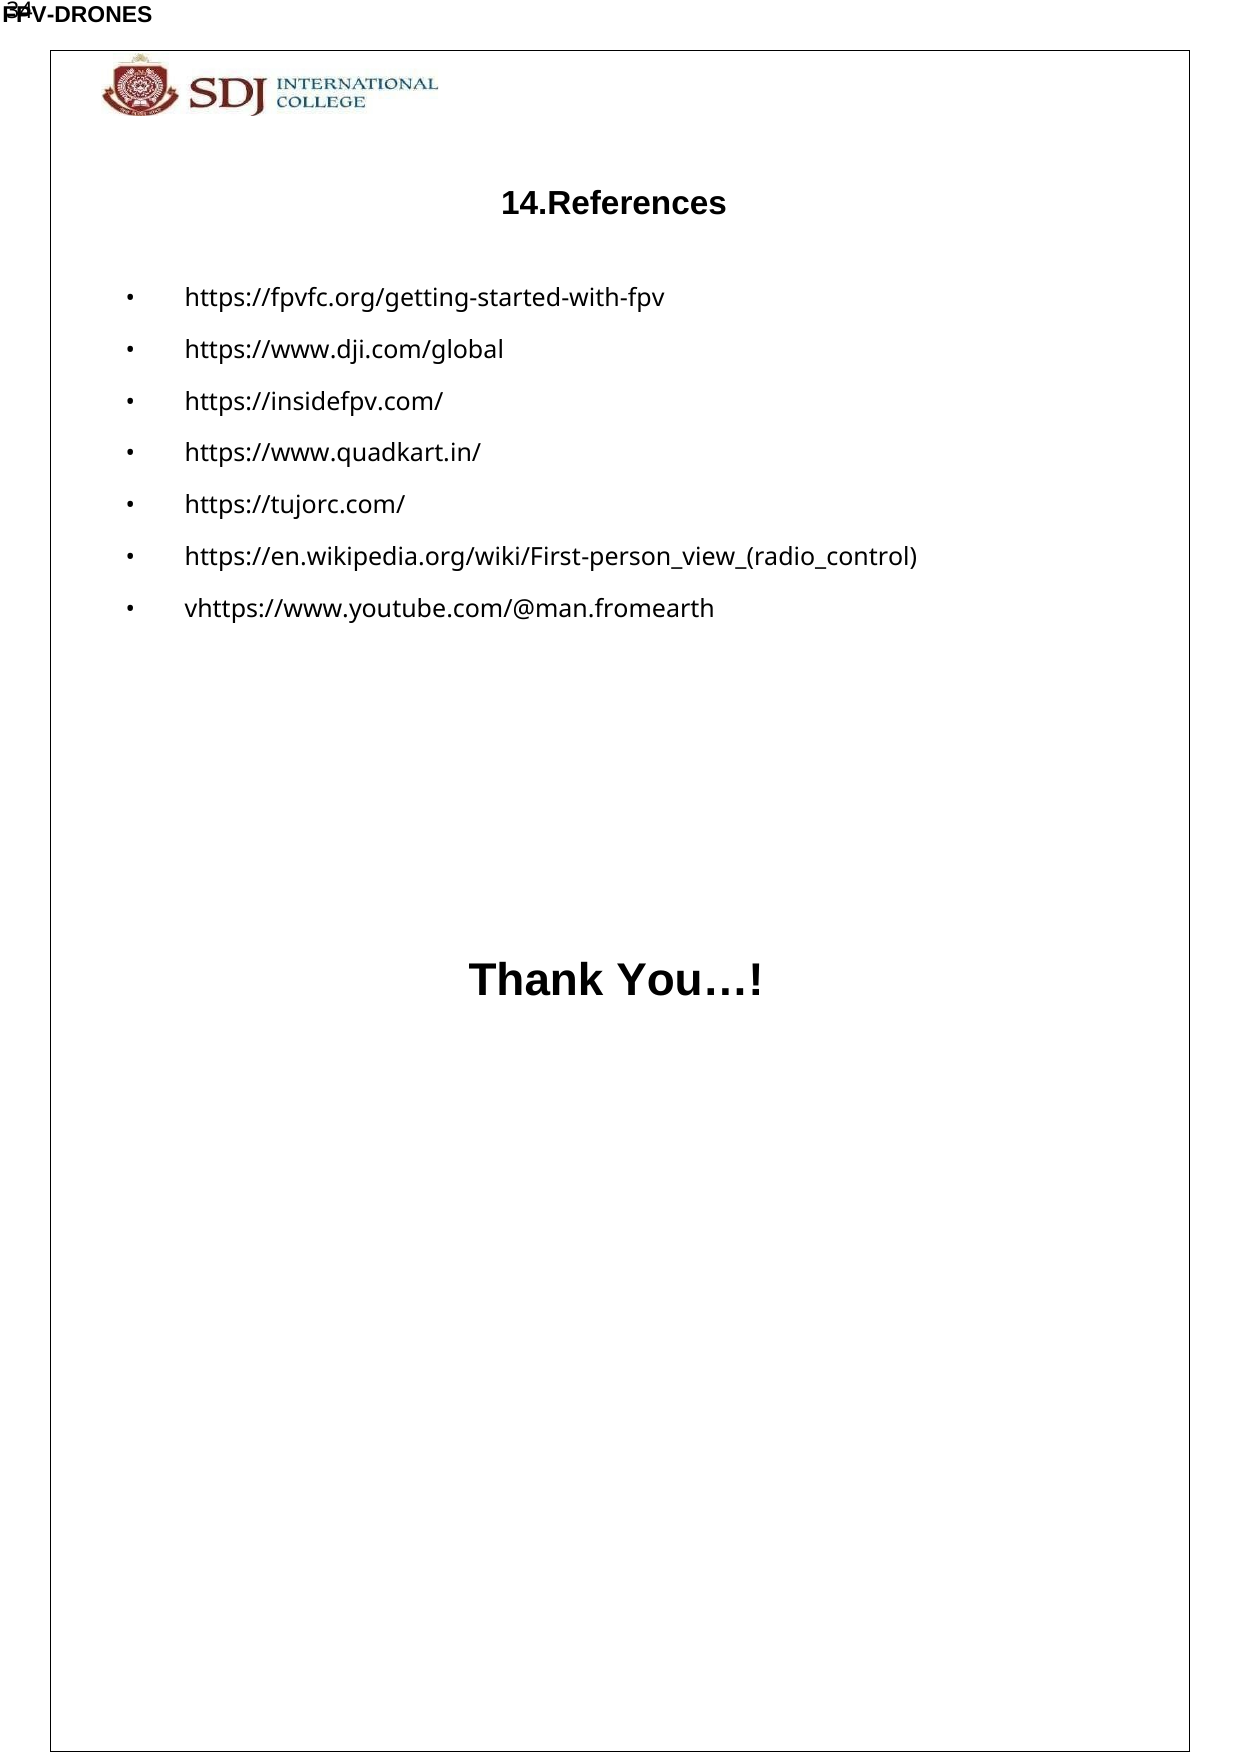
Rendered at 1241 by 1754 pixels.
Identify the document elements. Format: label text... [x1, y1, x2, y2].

subtitle 14.References [54, 183, 1174, 221]
list vhttps://www.youtube.com/@man.fromearth [125, 590, 1186, 624]
list https://www.dji.com/global [125, 331, 1186, 365]
list https://fpvfc.org/getting-started-with-fpv [125, 279, 1186, 313]
picture [101, 53, 439, 116]
list https://insidefpv.com/ [125, 383, 1186, 417]
list https://www.quadkart.in/ [125, 435, 1186, 469]
list https://en.wikipedia.org/wiki/First-person_view_(radio_control) [125, 538, 1186, 572]
text Thank You…! [349, 952, 883, 1005]
list https://tujorc.com/ [125, 487, 1186, 521]
